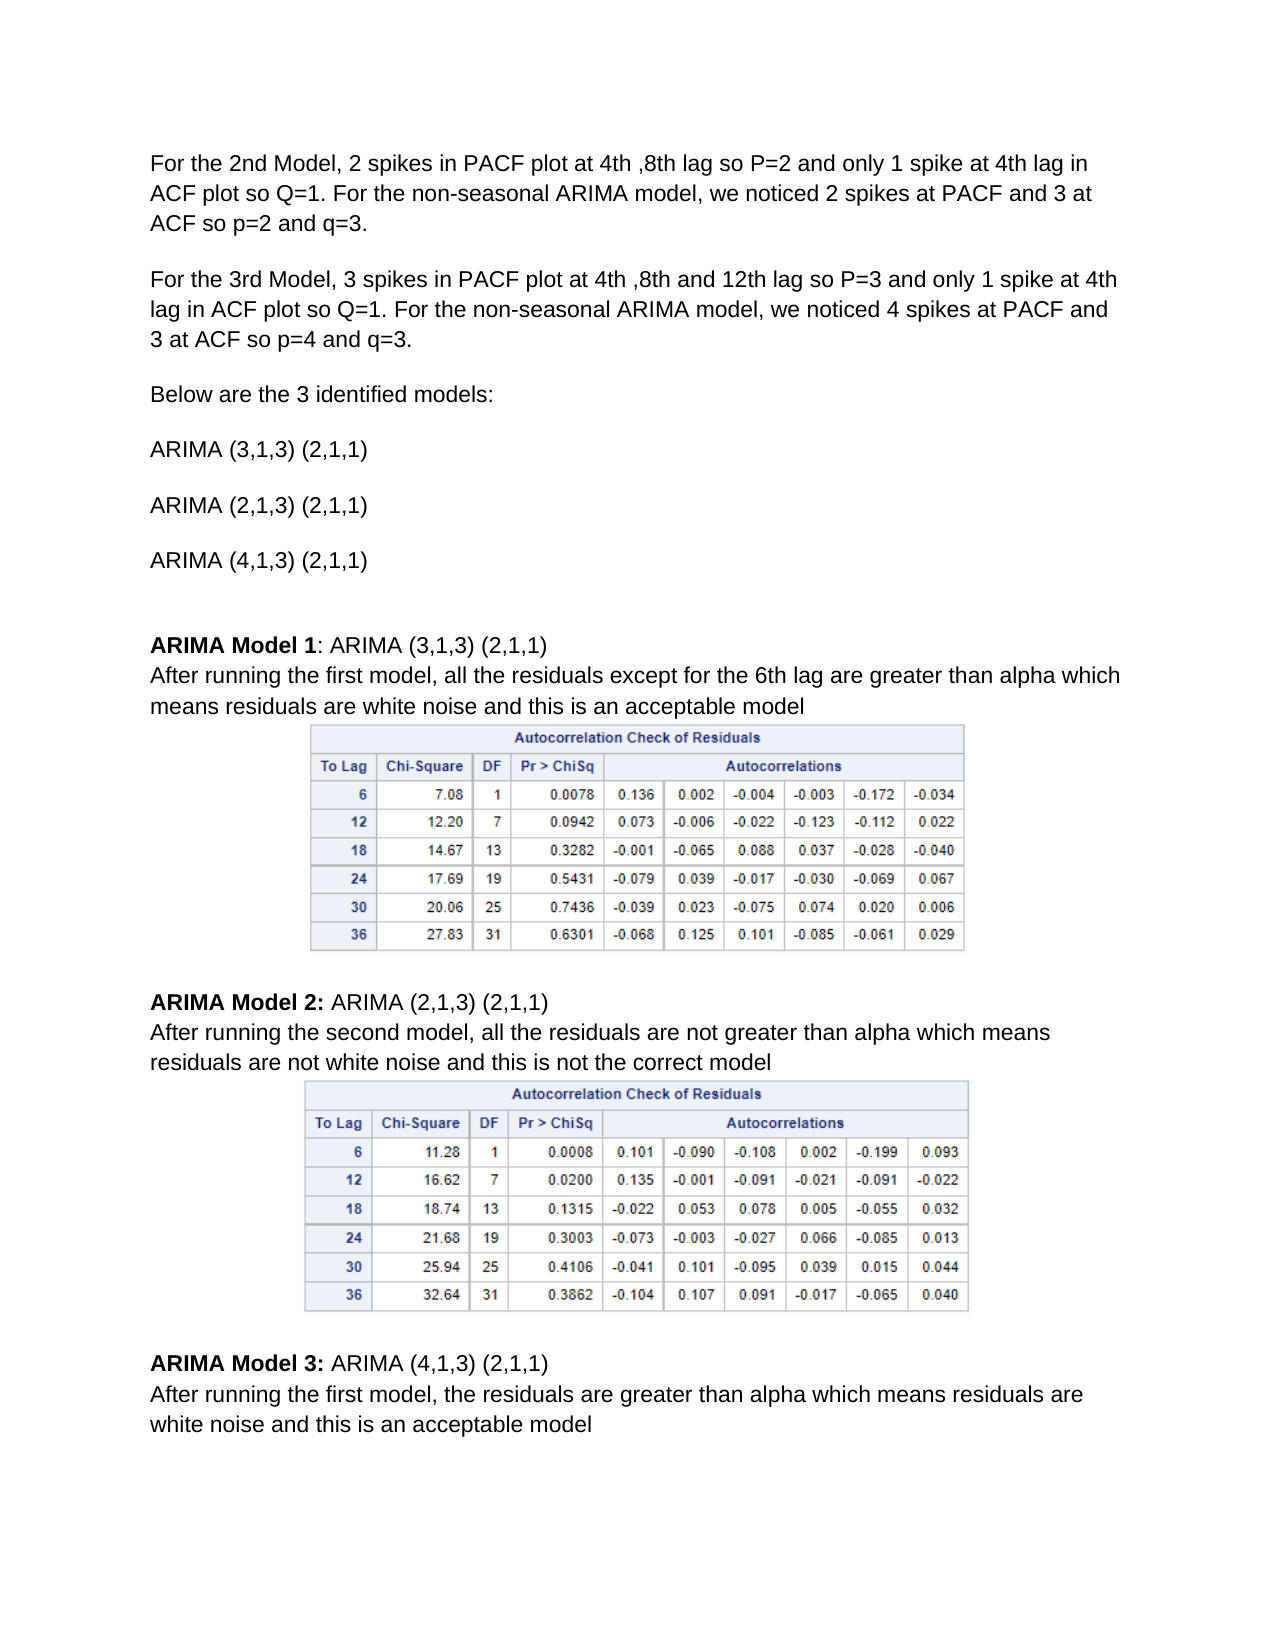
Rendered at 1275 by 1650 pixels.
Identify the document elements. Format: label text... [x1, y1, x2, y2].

picture [302, 1079, 973, 1317]
text After running the first model, all the residuals except for the 6th lag are greater than alpha which means residuals are white noise and this is an acceptable model [150, 662, 1125, 719]
text ARIMA Model 1: ARIMA (3,1,3) (2,1,1) [150, 632, 1125, 659]
text ARIMA (3,1,3) (2,1,1) [150, 436, 1125, 463]
text After running the second model, all the residuals are not greater than alpha which means residuals are not white noise and this is not the correct model [150, 1019, 1125, 1075]
text ARIMA Model 3: ARIMA (4,1,3) (2,1,1) [150, 1350, 1125, 1377]
text ARIMA (4,1,3) (2,1,1) [150, 547, 1125, 573]
picture [309, 722, 966, 955]
text After running the first model, the residuals are greater than alpha which means residuals are white noise and this is an acceptable model [150, 1381, 1125, 1437]
text ARIMA Model 2: ARIMA (2,1,3) (2,1,1) [150, 988, 1125, 1015]
text Below are the 3 identified models: [150, 381, 1125, 408]
text For the 3rd Model, 3 spikes in PACF plot at 4th ,8th and 12th lag so P=3 and only 1 spike at 4th lag in ACF plot so Q=1. For the non-seasonal ARIMA model, we noticed 4 spikes at PACF and 3 at ACF so p=4 and q=3. [150, 266, 1125, 352]
text ARIMA (2,1,3) (2,1,1) [150, 492, 1125, 518]
text For the 2nd Model, 2 spikes in PACF plot at 4th ,8th lag so P=2 and only 1 spike at 4th lag in ACF plot so Q=1. For the non-seasonal ARIMA model, we noticed 2 spikes at PACF and 3 at ACF so p=2 and q=3. [150, 150, 1125, 237]
